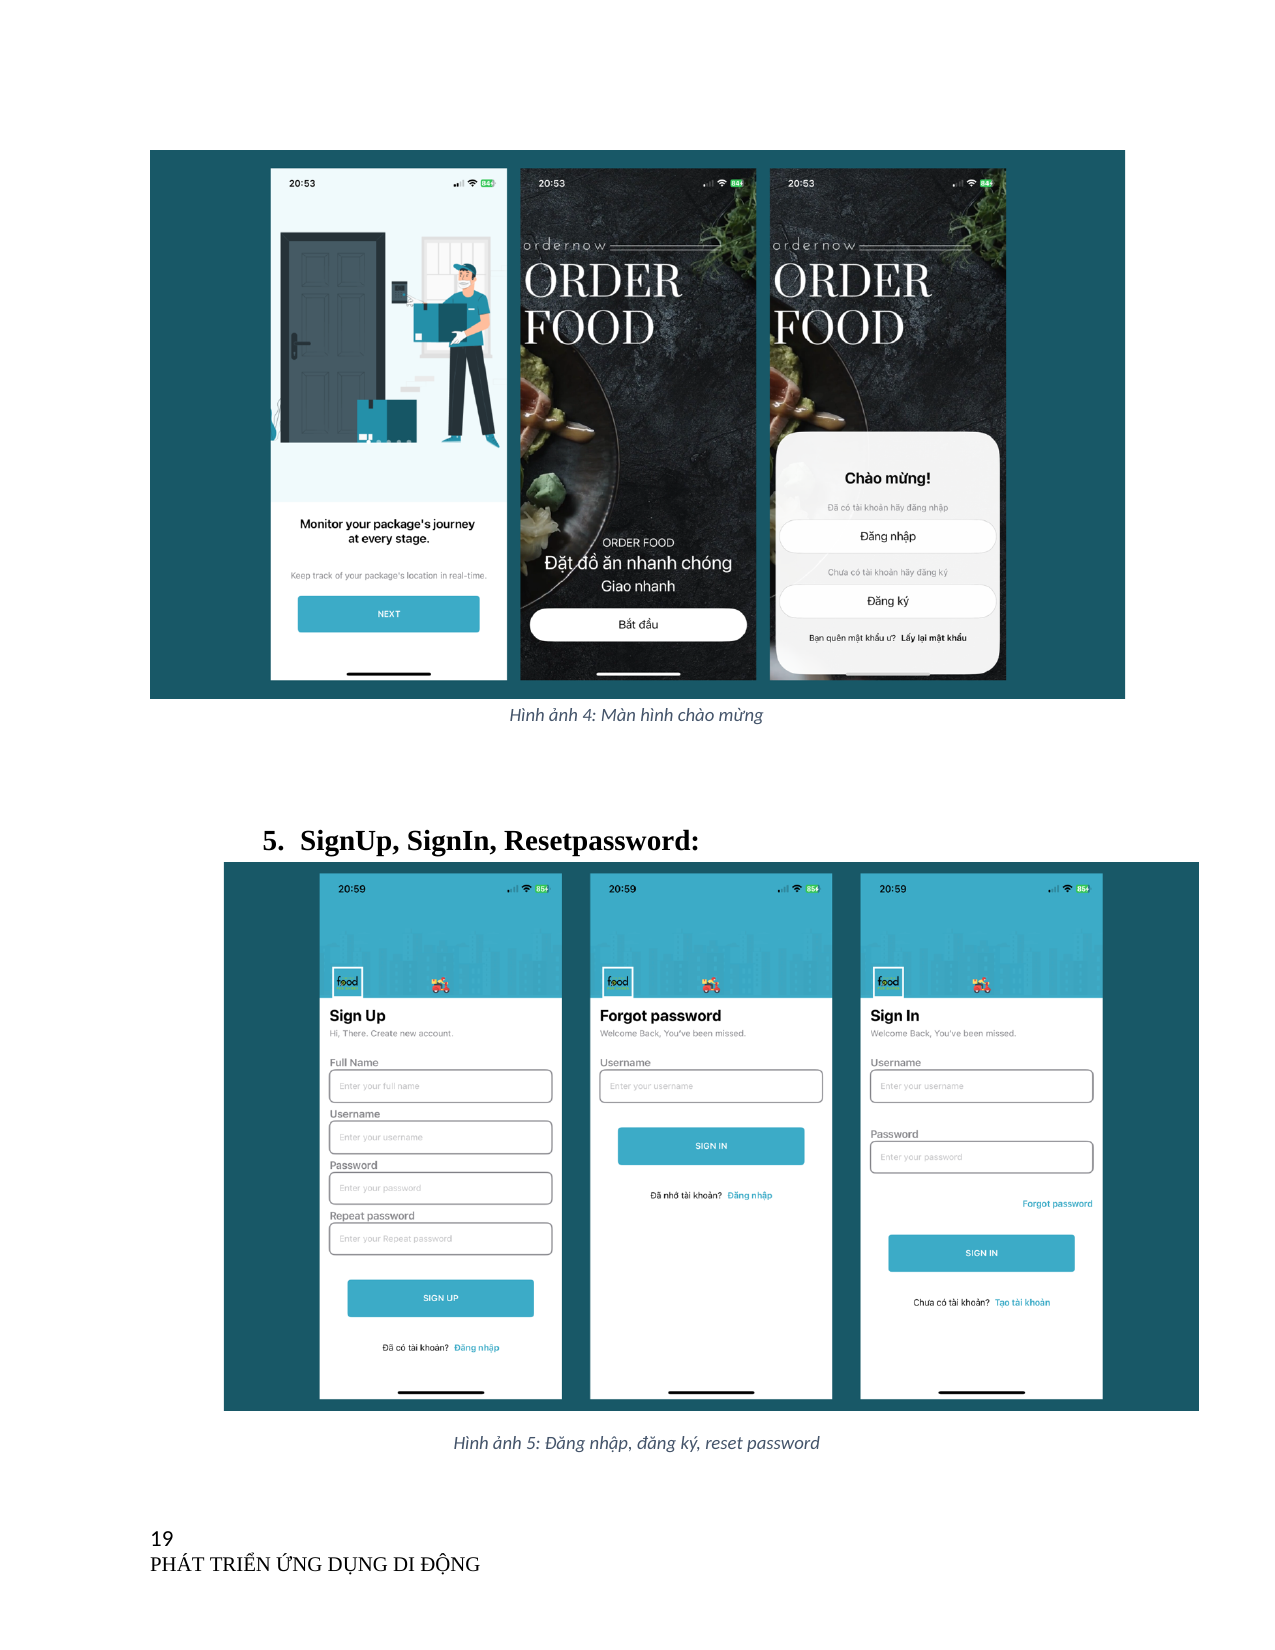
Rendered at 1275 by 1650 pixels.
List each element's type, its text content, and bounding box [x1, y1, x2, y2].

text Hình ảnh 5: Đăng nhập, đăng ký, reset password [150, 1431, 1125, 1454]
picture [223, 862, 1199, 1411]
picture [150, 150, 1125, 699]
text Hình ảnh 4: Màn hình chào mừng [150, 703, 1125, 726]
list SignUp, SignIn, Resetpassword: [262, 823, 1125, 857]
